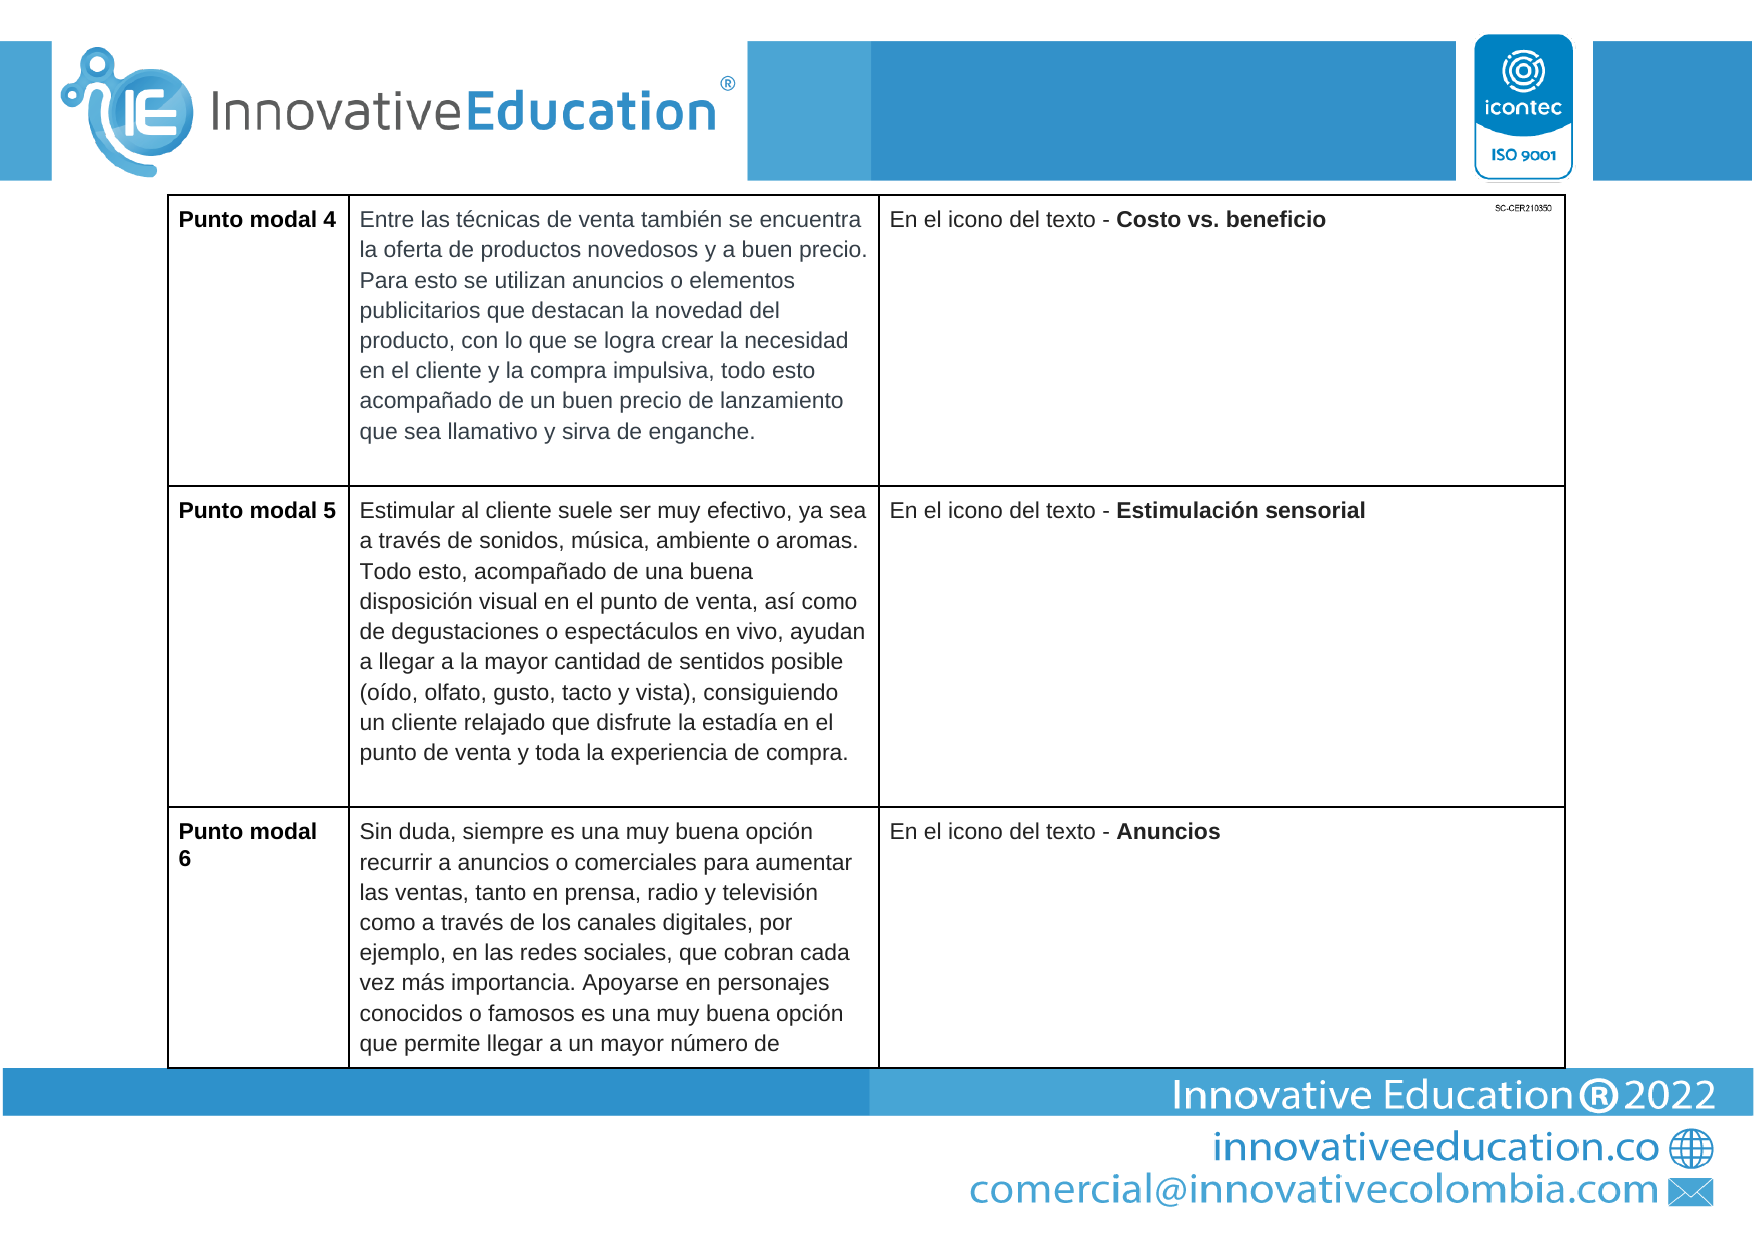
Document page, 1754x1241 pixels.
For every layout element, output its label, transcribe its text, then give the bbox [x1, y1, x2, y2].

table_cell Estimular al cliente suele ser muy efectivo, ya sea a través de sonidos, música, ambiente o aromas. Todo esto, acompañado de una buena disposición visual en el punto de venta, así como de degustaciones o espectáculos en vivo, ayudan a llegar a la mayor cantidad de sentidos posible (oído, olfato, gusto, tacto y vista), consiguiendo un cliente relajado que disfrute la estadía en el punto de venta y toda la experiencia de compra. [350, 487, 878, 806]
picture [1593, 28, 1752, 194]
table_cell En el icono del texto - Anuncios [880, 808, 1564, 1067]
picture [2, 1067, 1754, 1213]
table_cell En el icono del texto - Estimulación sensorial [880, 487, 1564, 806]
picture [0, 28, 1456, 194]
picture [1471, 32, 1576, 214]
table_cell Punto modal 6 [169, 808, 348, 1067]
table_cell Punto modal 5 [169, 487, 348, 806]
table_cell Entre las técnicas de venta también se encuentra la oferta de productos novedosos y a buen precio. Para esto se utilizan anuncios o elementos publicitarios que destacan la novedad del producto, con lo que se logra crear la necesidad en el cliente y la compra impulsiva, todo esto acompañado de un buen precio de lanzamiento que sea llamativo y sirva de enganche. [350, 196, 878, 485]
table_cell Punto modal 4 [169, 196, 348, 485]
table_cell En el icono del texto - Costo vs. beneficio [880, 196, 1564, 485]
